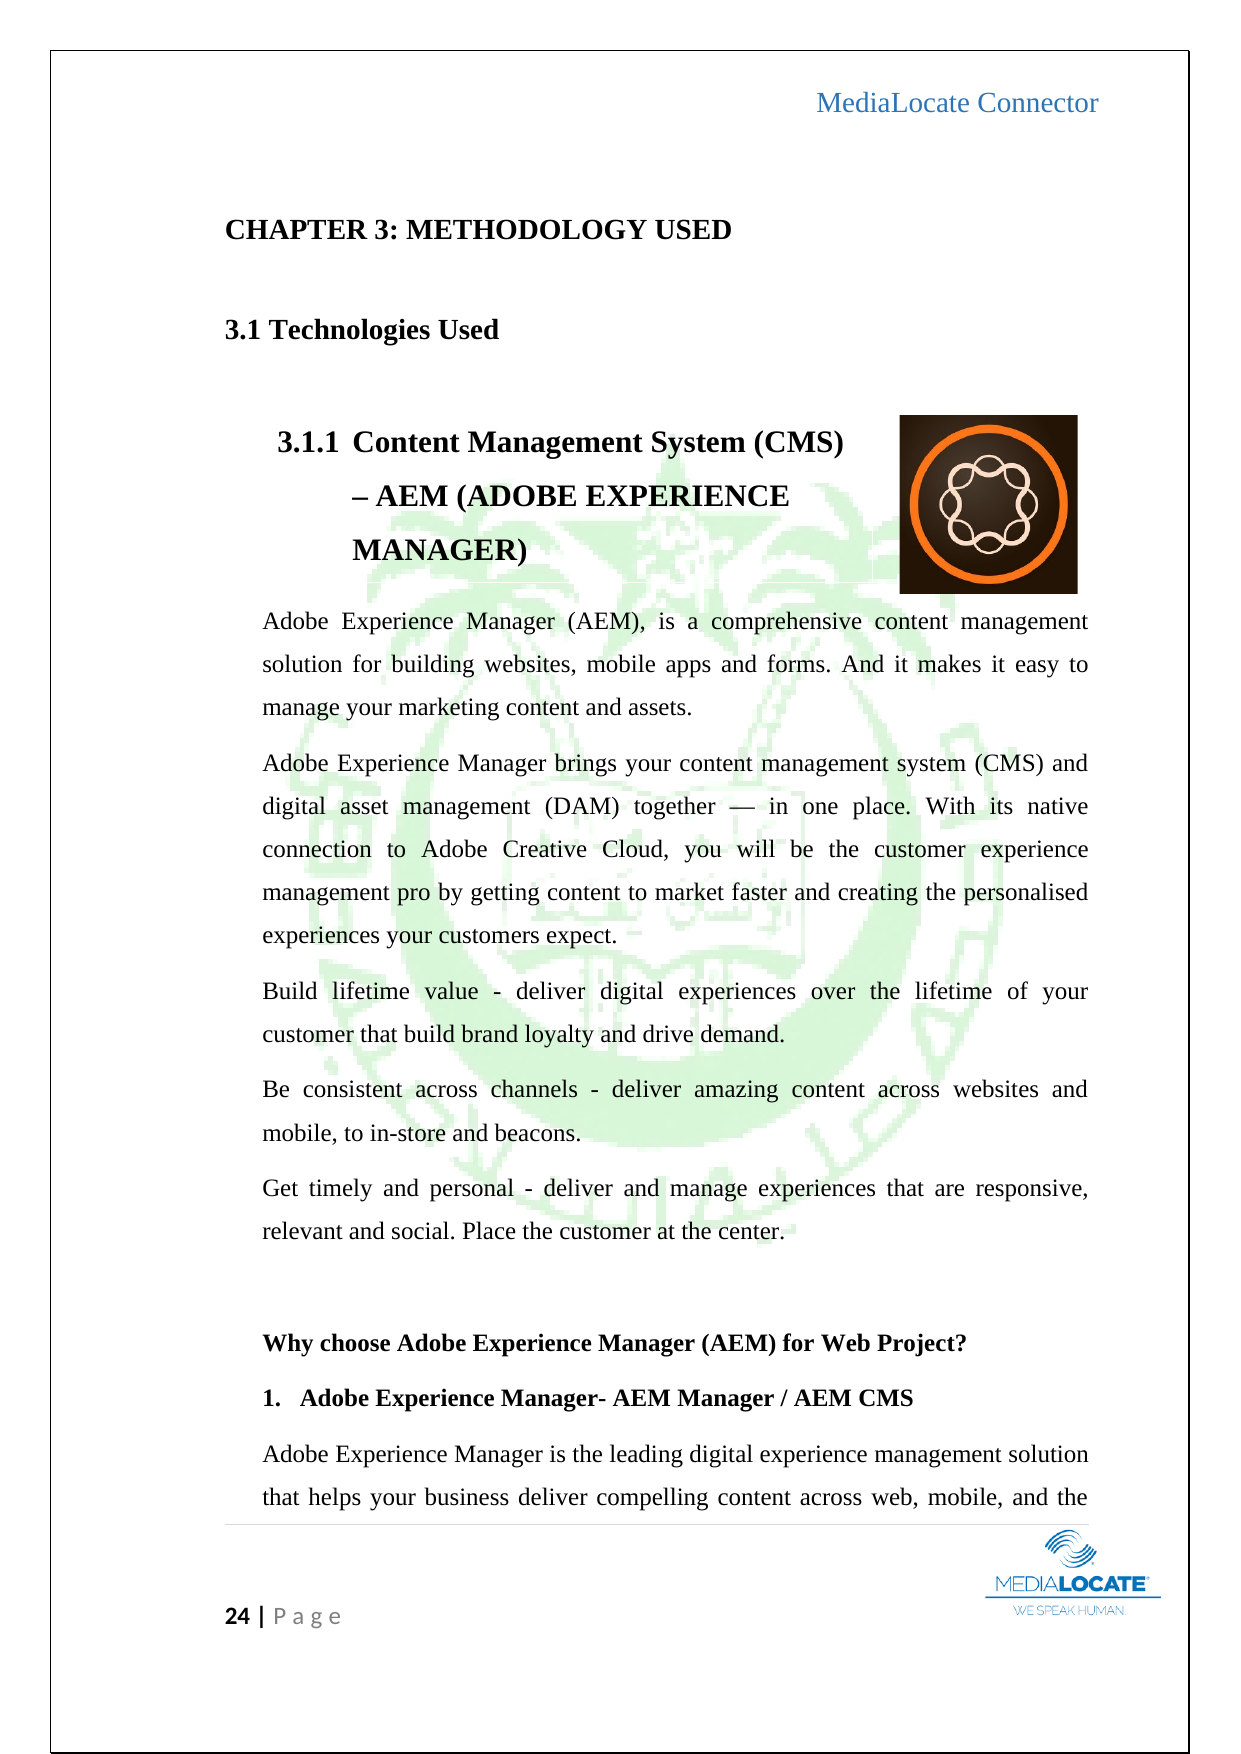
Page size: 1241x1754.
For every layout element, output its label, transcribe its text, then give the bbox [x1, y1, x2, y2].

text 3.1 Technologies Used [224, 262, 1089, 346]
text CHAPTER 3: METHODOLOGY USED [224, 212, 1089, 245]
picture [899, 415, 1078, 594]
text Adobe Experience Manager (AEM), is a comprehensive content management solution for building websites, mobile apps and forms. And it makes it easy to manage your marketing content and assets. [262, 606, 1089, 721]
list Adobe Experience Manager- AEM Manager / AEM CMS [262, 1383, 1089, 1412]
text Why choose Adobe Experience Manager (AEM) for Web Project? [262, 1328, 1089, 1356]
list Adobe Experience Manager brings your content management system (CMS) and digital asset management (DAM) together — in one place. With its native connection to Adobe Creative Cloud, you will be the customer experience management pro by getting content to market faster and creating the personalised experiences your customers expect. [262, 748, 1089, 949]
text Build lifetime value - deliver digital experiences over the lifetime of your customer that build brand loyalty and drive demand. [262, 976, 1089, 1048]
picture [981, 1526, 1165, 1625]
text Get timely and personal - deliver and manage experiences that are responsive, relevant and social. Place the customer at the center. [262, 1173, 1089, 1245]
text Be consistent across channels - deliver amazing content across websites and mobile, to in-store and beacons. [262, 1074, 1089, 1146]
